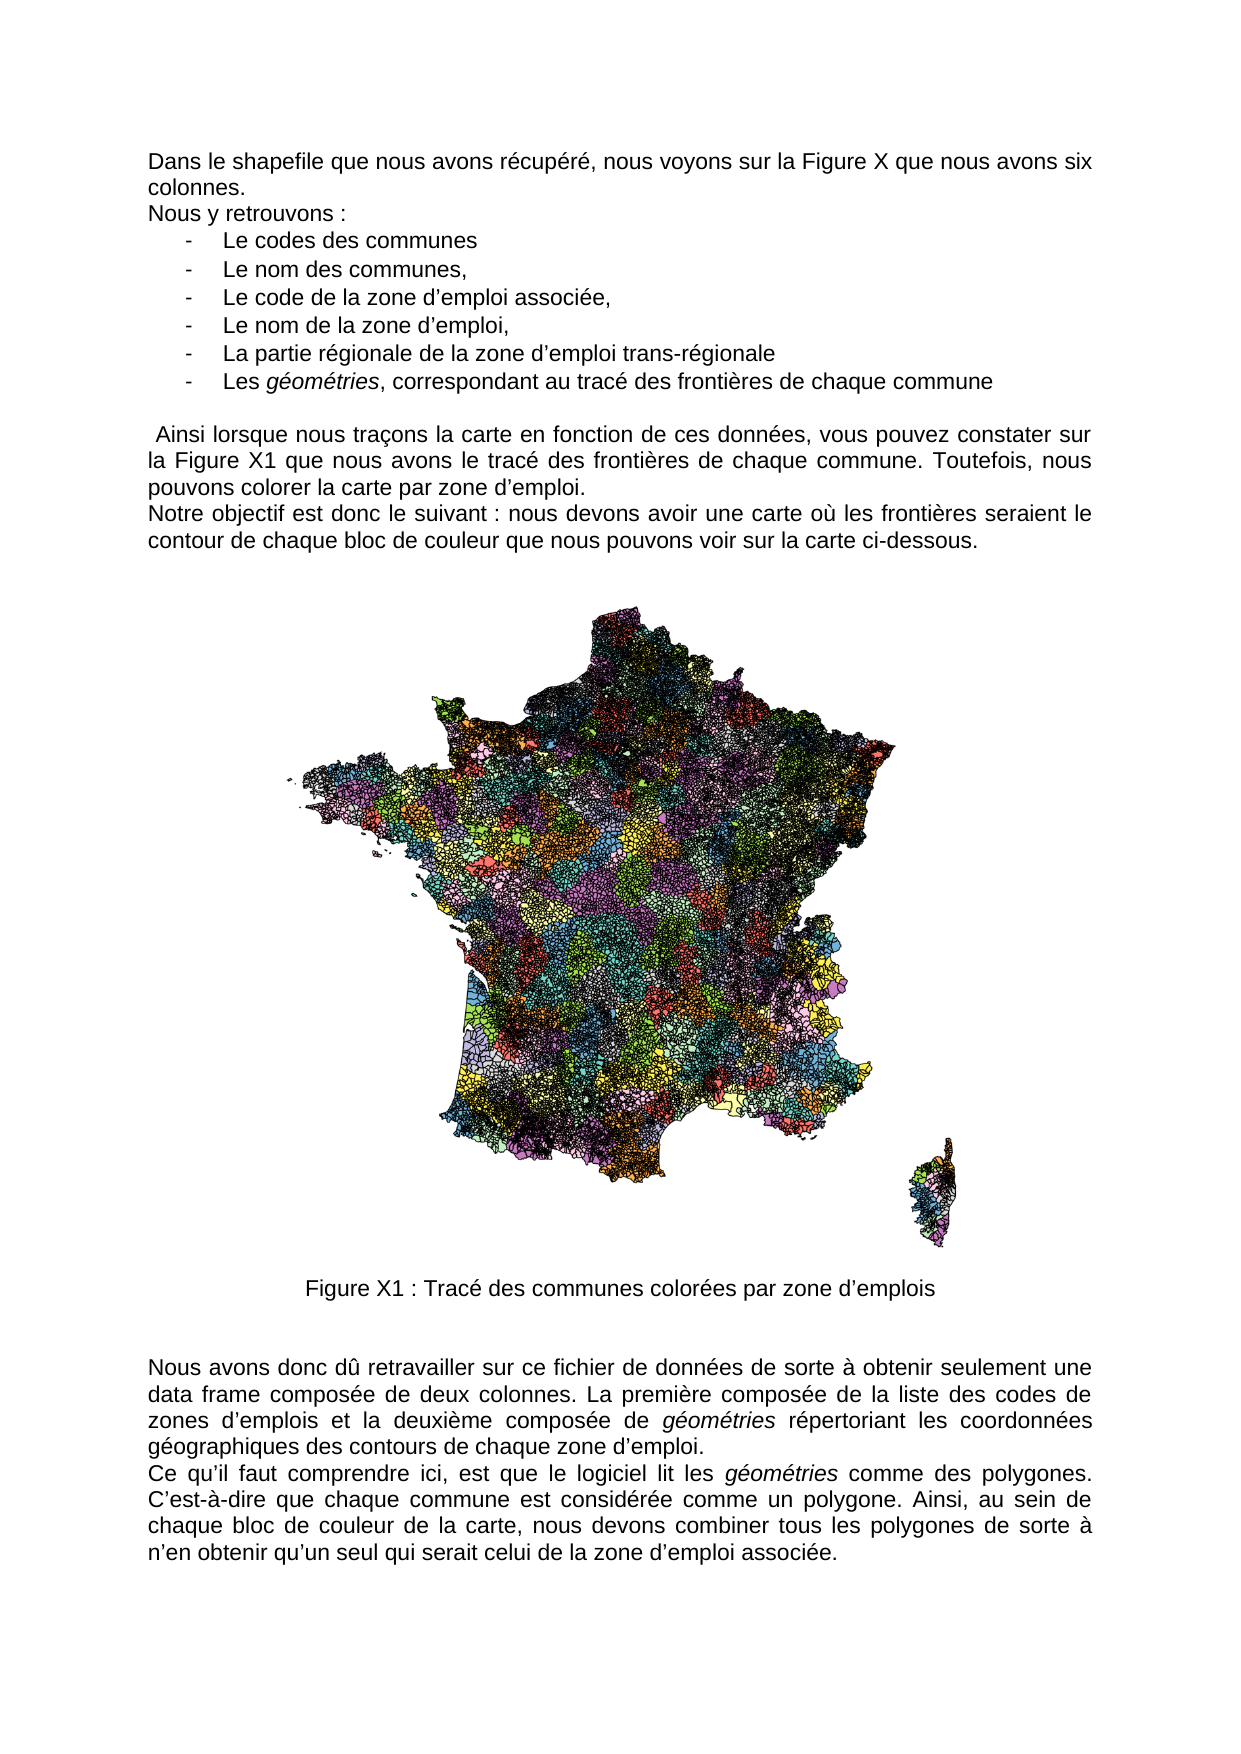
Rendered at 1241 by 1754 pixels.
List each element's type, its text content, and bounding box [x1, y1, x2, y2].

list La partie régionale de la zone d’emploi trans-régionale [185, 339, 1093, 367]
text Dans le shapefile que nous avons récupéré, nous voyons sur la Figure X que nous avons six colonnes. [148, 148, 1093, 200]
picture [280, 605, 960, 1249]
text Nous y retrouvons : [148, 200, 1093, 227]
list Le code de la zone d’emploi associée, [185, 283, 1093, 311]
list Le nom des communes, [185, 255, 1093, 283]
text Ce qu’il faut comprendre ici, est que le logiciel lit les géométries comme des polygones. C’est-à-dire que chaque commune est considérée comme un polygone. Ainsi, au sein de chaque bloc de couleur de la carte, nous devons combiner tous les polygones de sorte à n’en obtenir qu’un seul qui serait celui de la zone d’emploi associée. [148, 1459, 1093, 1565]
text Figure X1 : Tracé des communes colorées par zone d’emplois [148, 1275, 1093, 1301]
list Le nom de la zone d’emploi, [185, 311, 1093, 339]
text Ainsi lorsque nous traçons la carte en fonction de ces données, vous pouvez constater sur la Figure X1 que nous avons le tracé des frontières de chaque commune. Toutefois, nous pouvons colorer la carte par zone d’emploi. [148, 421, 1093, 500]
list Les géométries, correspondant au tracé des frontières de chaque commune [185, 367, 1093, 395]
list Le codes des communes [185, 227, 1093, 255]
text Notre objectif est donc le suivant : nous devons avoir une carte où les frontières seraient le contour de chaque bloc de couleur que nous pouvons voir sur la carte ci-dessous. [148, 500, 1093, 553]
text Nous avons donc dû retravailler sur ce fichier de données de sorte à obtenir seulement une data frame composée de deux colonnes. La première composée de la liste des codes de zones d’emplois et la deuxième composée de géométries répertoriant les coordonnées géographiques des contours de chaque zone d’emploi. [148, 1354, 1093, 1459]
